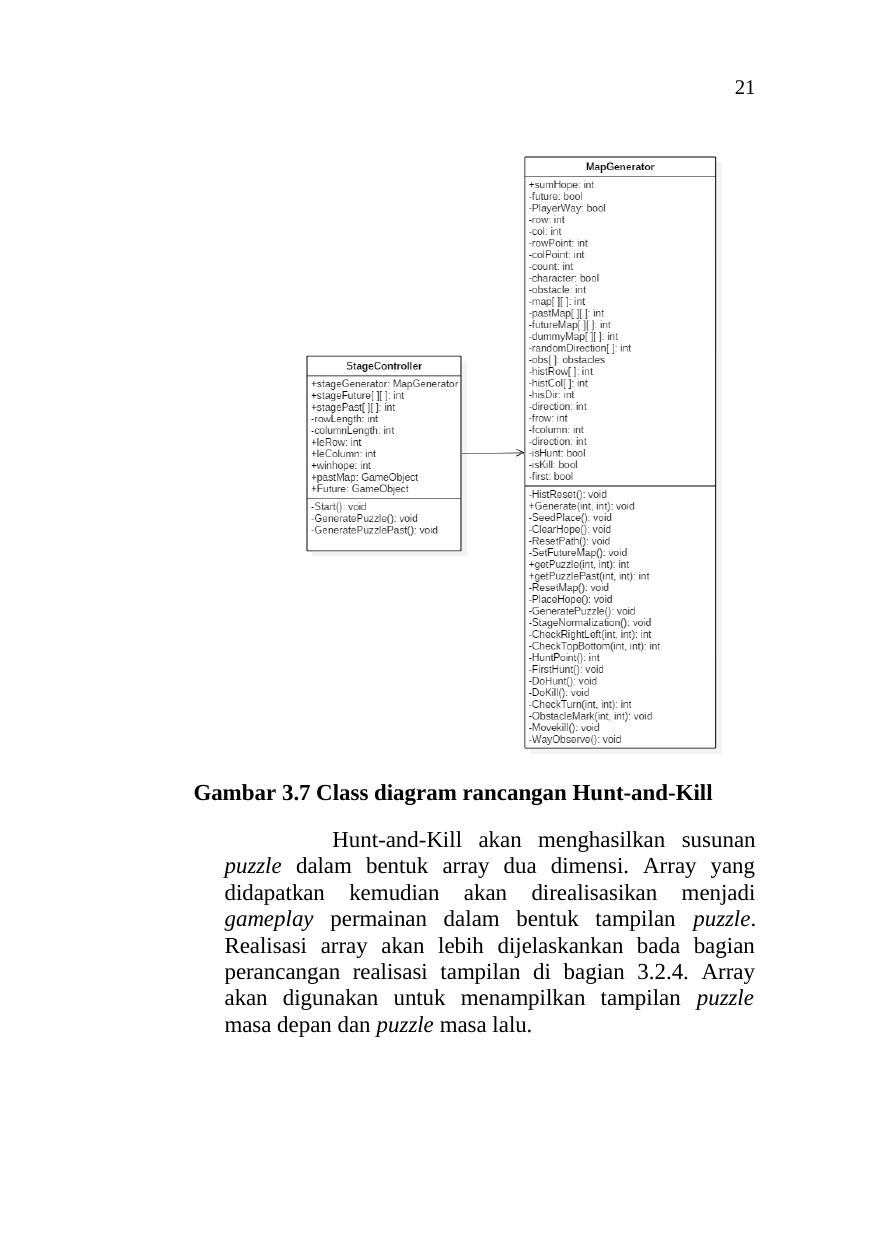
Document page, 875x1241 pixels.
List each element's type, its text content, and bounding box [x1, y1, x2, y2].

picture [299, 150, 746, 779]
text Hunt-and-Kill akan menghasilkan susunan puzzle dalam bentuk array dua dimensi. Array yang didapatkan kemudian akan direalisasikan menjadi gameplay permainan dalam bentuk tampilan puzzle. Realisasi array akan lebih dijelaskankan bada bagian perancangan realisasi tampilan di bagian 3.2.4. Array akan digunakan untuk menampilkan tampilan puzzle masa depan dan puzzle masa lalu. [224, 826, 756, 1037]
